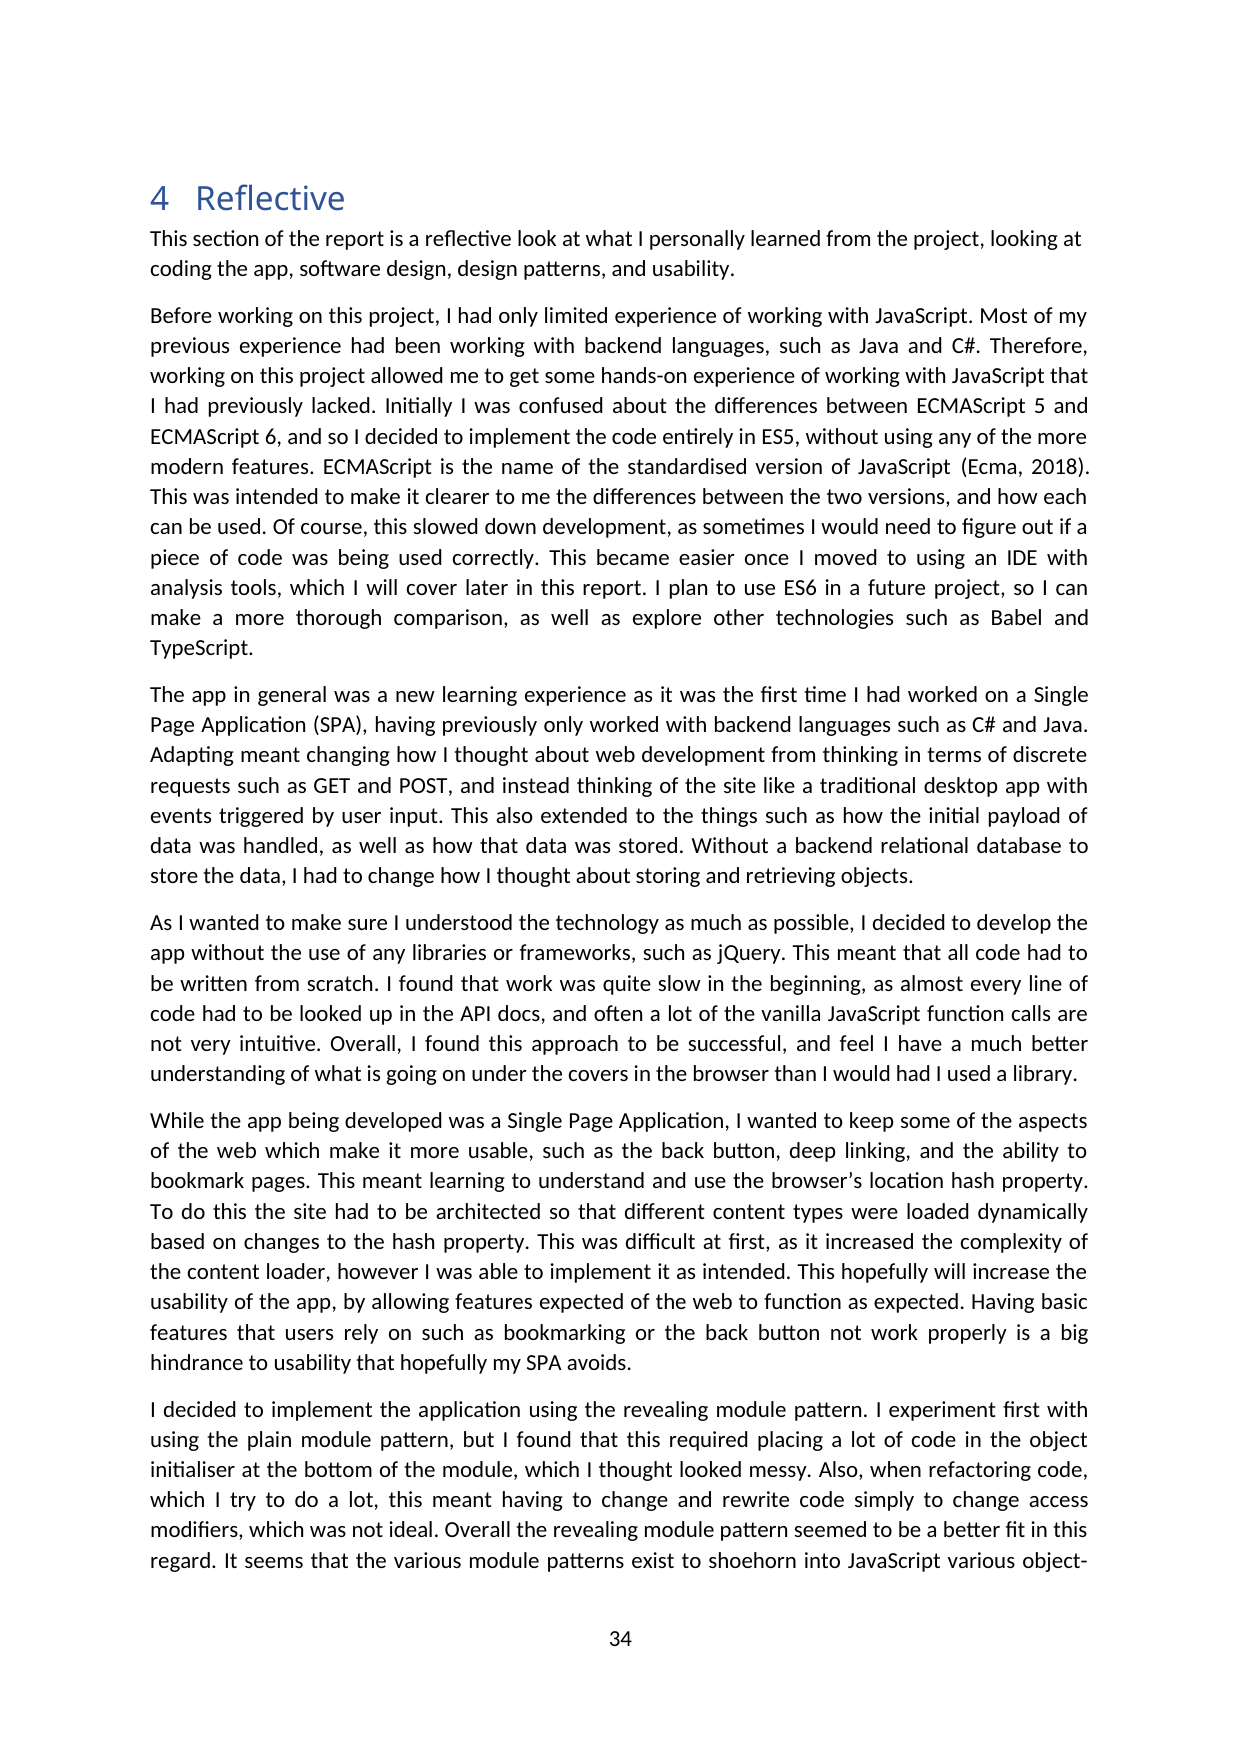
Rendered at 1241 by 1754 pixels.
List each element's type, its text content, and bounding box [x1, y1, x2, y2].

text This section of the report is a reflective look at what I personally learned from the project, looking at coding the app, software design, design patterns, and usability. [150, 224, 1090, 282]
text As I wanted to make sure I understood the technology as much as possible, I decided to develop the app without the use of any libraries or frameworks, such as jQuery. This meant that all code had to be written from scratch. I found that work was quite slow in the beginning, as almost every line of code had to be looked up in the API docs, and often a lot of the vanilla JavaScript function calls are not very intuitive. Overall, I found this approach to be successful, and feel I have a much better understanding of what is going on under the covers in the browser than I would had I used a library. [150, 908, 1090, 1087]
text Before working on this project, I had only limited experience of working with JavaScript. Most of my previous experience had been working with backend languages, such as Java and C#. Therefore, working on this project allowed me to get some hands-on experience of working with JavaScript that I had previously lacked. Initially I was confused about the differences between ECMAScript 5 and ECMAScript 6, and so I decided to implement the code entirely in ES5, without using any of the more modern features. ECMAScript is the name of the standardised version of JavaScript . This was intended to make it clearer to me the differences between the two versions, and how each can be used. Of course, this slowed down development, as sometimes I would need to figure out if a piece of code was being used correctly. This became easier once I moved to using an IDE with analysis tools, which I will cover later in this report. I plan to use ES6 in a future project, so I can make a more thorough comparison, as well as explore other technologies such as Babel and TypeScript. [150, 301, 1090, 661]
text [150, 1395, 1090, 1574]
subtitle Reflective [150, 175, 1090, 220]
text The app in general was a new learning experience as it was the first time I had worked on a Single Page Application (SPA), having previously only worked with backend languages such as C# and Java. Adapting meant changing how I thought about web development from thinking in terms of discrete requests such as GET and POST, and instead thinking of the site like a traditional desktop app with events triggered by user input. This also extended to the things such as how the initial payload of data was handled, as well as how that data was stored. Without a backend relational database to store the data, I had to change how I thought about storing and retrieving objects. [150, 680, 1090, 889]
text While the app being developed was a Single Page Application, I wanted to keep some of the aspects of the web which make it more usable, such as the back button, deep linking, and the ability to bookmark pages. This meant learning to understand and use the browser’s location hash property. To do this the site had to be architected so that different content types were loaded dynamically based on changes to the hash property. This was difficult at first, as it increased the complexity of the content loader, however I was able to implement it as intended. This hopefully will increase the usability of the app, by allowing features expected of the web to function as expected. Having basic features that users rely on such as bookmarking or the back button not work properly is a big hindrance to usability that hopefully my SPA avoids. [150, 1106, 1090, 1376]
